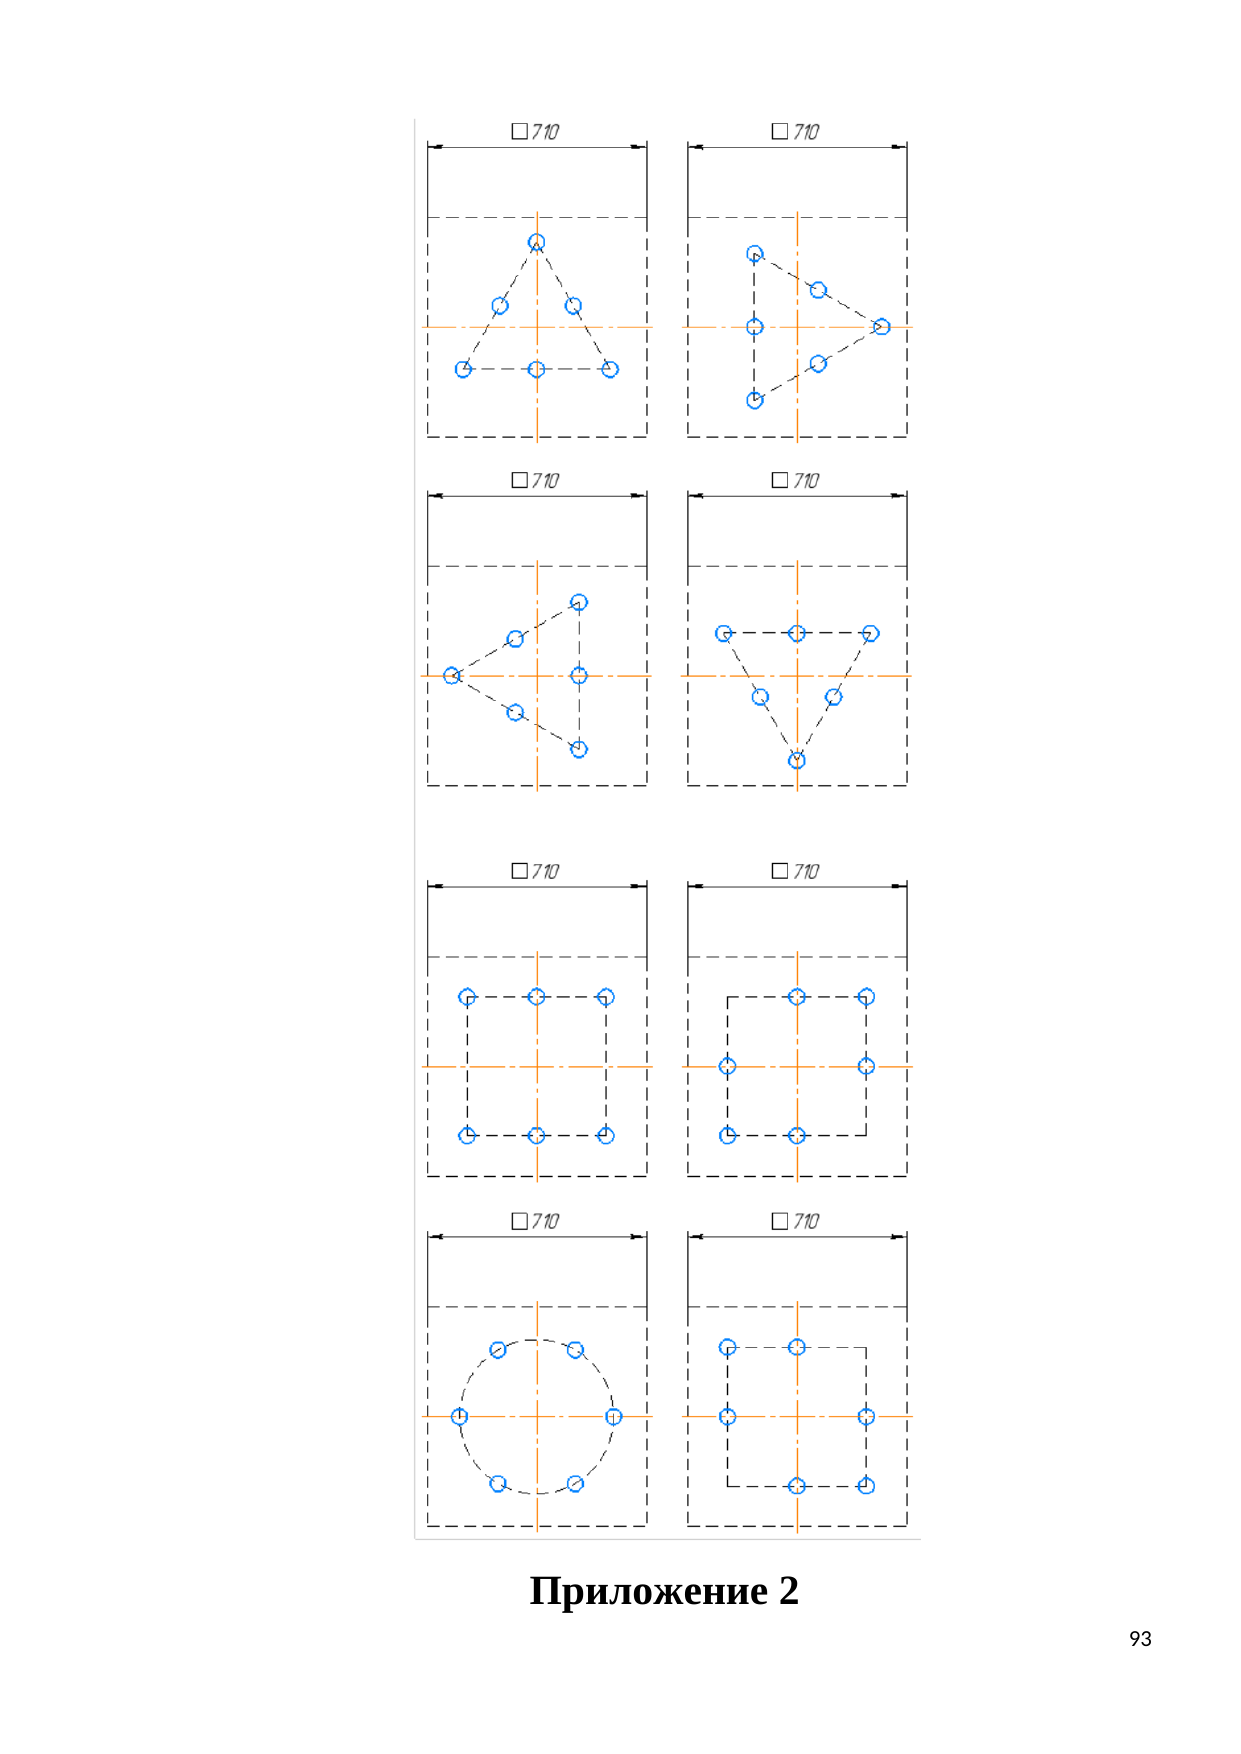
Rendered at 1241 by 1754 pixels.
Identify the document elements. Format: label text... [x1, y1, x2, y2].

picture [412, 120, 921, 1546]
text Приложение 2 [177, 1565, 1152, 1613]
